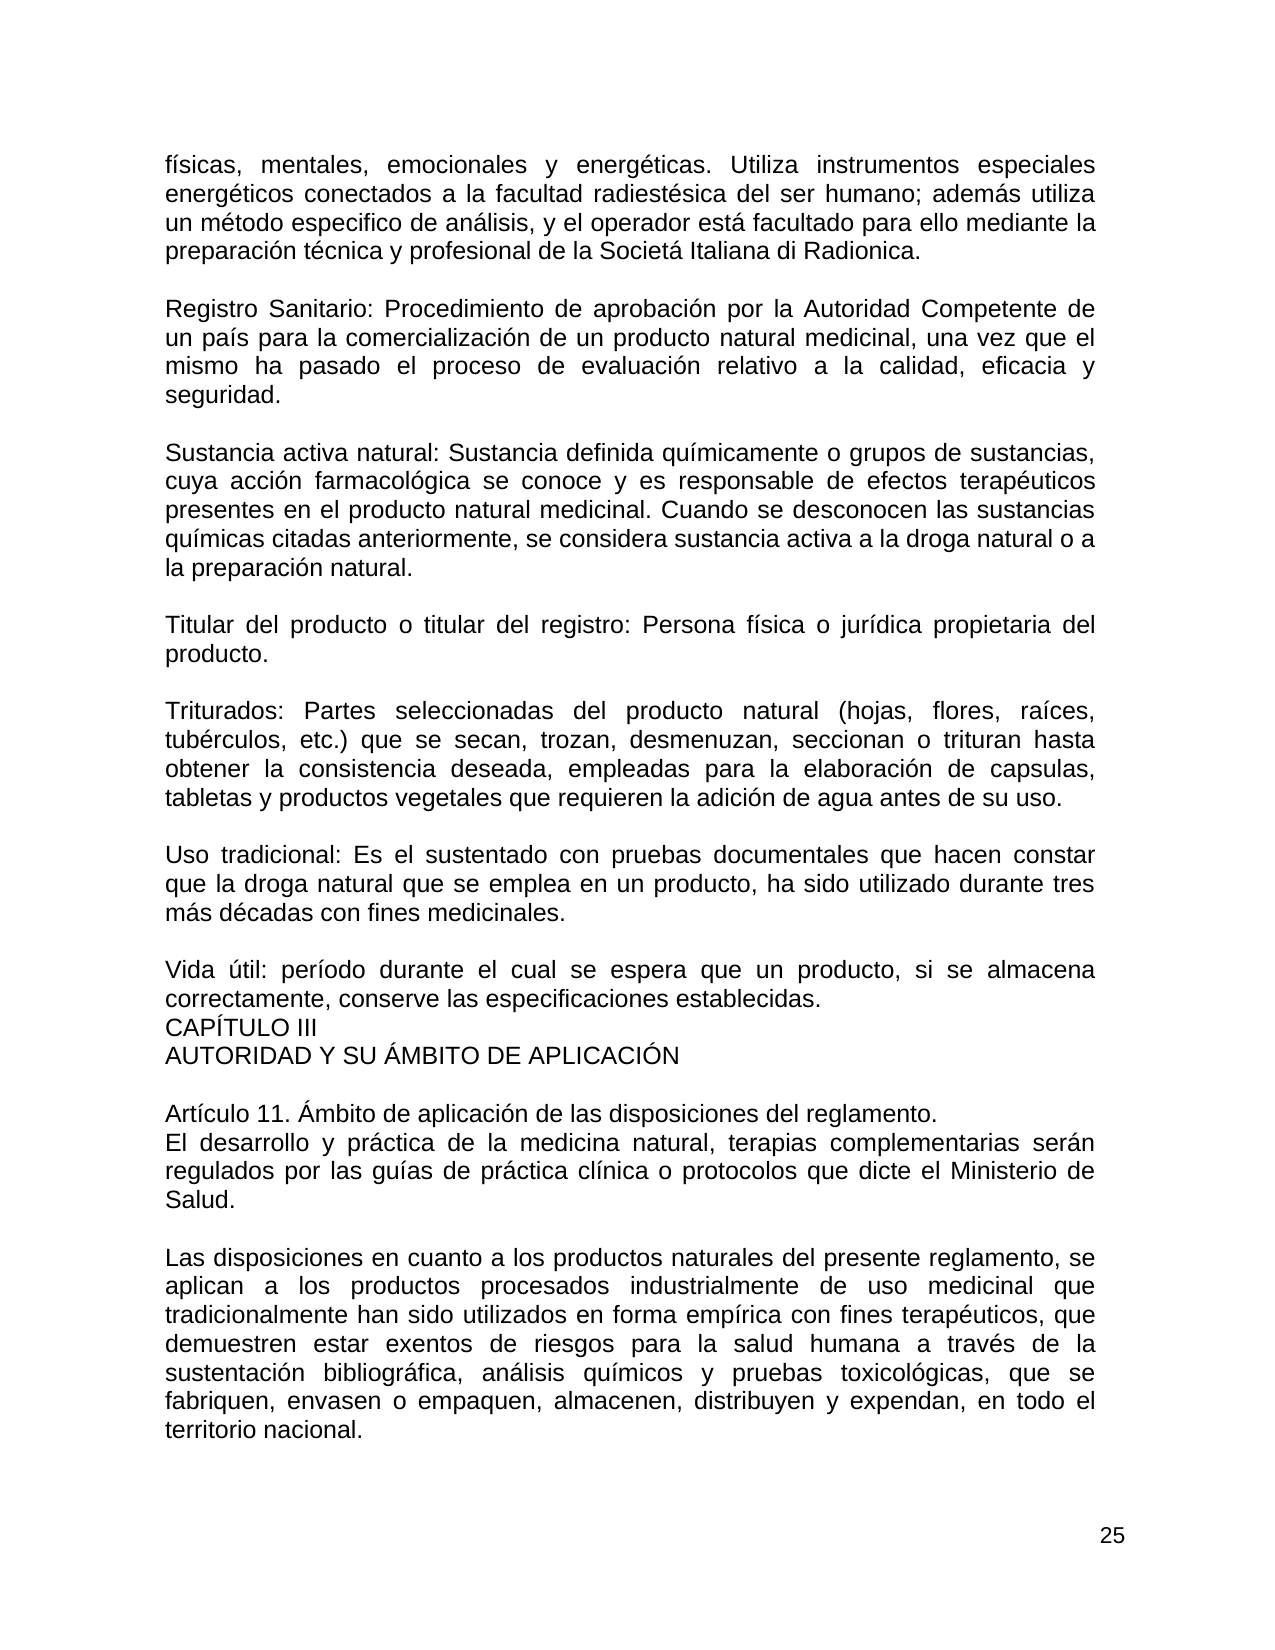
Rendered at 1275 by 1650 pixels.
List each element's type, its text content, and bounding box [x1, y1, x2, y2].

text CAPÍTULO III [165, 1012, 1097, 1041]
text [165, 150, 1097, 265]
text El desarrollo y práctica de la medicina natural, terapias complementarias serán regulados por las guías de práctica clínica o protocolos que dicte el Ministerio de Salud. [165, 1127, 1097, 1214]
text Vida útil: período durante el cual se espera que un producto, si se almacena correctamente, conserve las especificaciones establecidas. [165, 955, 1097, 1012]
text Registro Sanitario: Procedimiento de aprobación por la Autoridad Competente de un país para la comercialización de un producto natural medicinal, una vez que el mismo ha pasado el proceso de evaluación relativo a la calidad, eficacia y seguridad. [165, 294, 1097, 409]
text Triturados: Partes seleccionadas del producto natural (hojas, flores, raíces, tubérculos, etc.) que se secan, trozan, desmenuzan, seccionan o trituran hasta obtener la consistencia deseada, empleadas para la elaboración de capsulas, tabletas y productos vegetales que requieren la adición de agua antes de su uso. [165, 696, 1097, 811]
text AUTORIDAD Y SU ÁMBITO DE APLICACIÓN [165, 1041, 1097, 1070]
text Sustancia activa natural: Sustancia definida químicamente o grupos de sustancias, cuya acción farmacológica se conoce y es responsable de efectos terapéuticos presentes en el producto natural medicinal. Cuando se desconocen las sustancias químicas citadas anteriormente, se considera sustancia activa a la droga natural o a la preparación natural. [165, 437, 1097, 581]
text Uso tradicional: Es el sustentado con pruebas documentales que hacen constar que la droga natural que se emplea en un producto, ha sido utilizado durante tres más décadas con fines medicinales. [165, 840, 1097, 926]
text Artículo 11. Ámbito de aplicación de las disposiciones del reglamento. [165, 1099, 1097, 1127]
text Las disposiciones en cuanto a los productos naturales del presente reglamento, se aplican a los productos procesados industrialmente de uso medicinal que tradicionalmente han sido utilizados en forma empírica con fines terapéuticos, que demuestren estar exentos de riesgos para la salud humana a través de la sustentación bibliográfica, análisis químicos y pruebas toxicológicas, que se fabriquen, envasen o empaquen, almacenen, distribuyen y expendan, en todo el territorio nacional. [165, 1242, 1097, 1444]
text Titular del producto o titular del registro: Persona física o jurídica propietaria del producto. [165, 610, 1097, 667]
